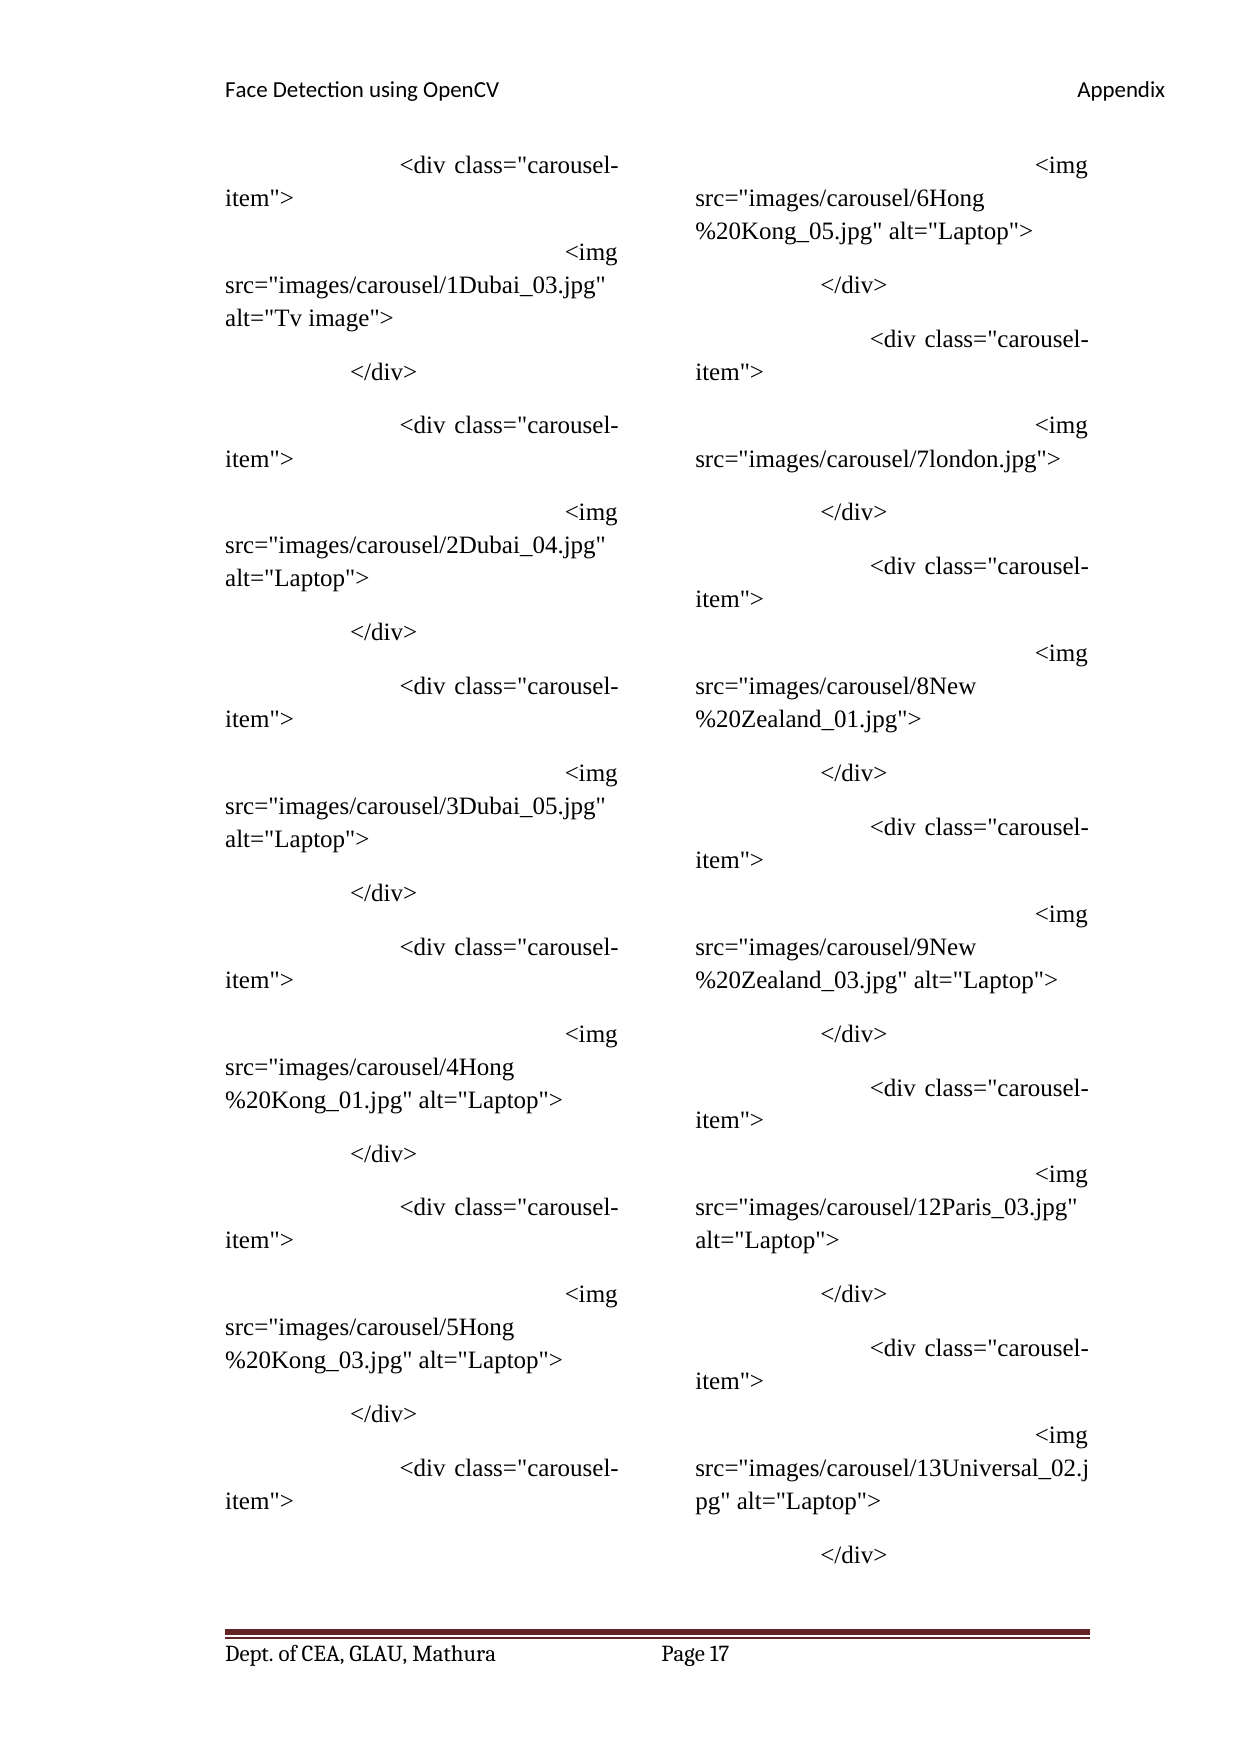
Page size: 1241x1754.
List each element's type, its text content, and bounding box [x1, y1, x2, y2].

text <div class="carousel-item"> [695, 324, 1090, 386]
text <div class="carousel-item"> [695, 1333, 1090, 1395]
text <img src="images/carousel/3Dubai_05.jpg" alt="Laptop"> [225, 758, 620, 853]
text <img src="images/carousel/2Dubai_04.jpg" alt="Laptop"> [225, 497, 620, 592]
text <div class="carousel-item"> [695, 812, 1090, 874]
text </div> [225, 1399, 620, 1428]
text <img src="images/carousel/4Hong%20Kong_01.jpg" alt="Laptop"> [225, 1019, 620, 1113]
text </div> [695, 1540, 1090, 1569]
text <div class="carousel-item"> [225, 411, 620, 472]
text </div> [225, 357, 620, 386]
text </div> [695, 1019, 1090, 1047]
text <div class="carousel-item"> [225, 932, 620, 994]
text </div> [695, 758, 1090, 787]
text <div class="carousel-item"> [695, 1073, 1090, 1134]
text <div class="carousel-item"> [695, 551, 1090, 613]
text </div> [695, 1279, 1090, 1308]
text <img src="images/carousel/9New%20Zealand_03.jpg" alt="Laptop"> [695, 899, 1090, 994]
text <img src="images/carousel/12Paris_03.jpg" alt="Laptop"> [695, 1159, 1090, 1254]
text <img src="images/carousel/1Dubai_03.jpg" alt="Tv image"> [225, 237, 620, 332]
text </div> [225, 617, 620, 646]
text <img src="images/carousel/6Hong%20Kong_05.jpg" alt="Laptop"> [695, 150, 1090, 245]
text </div> [225, 1139, 620, 1167]
text <div class="carousel-item"> [225, 150, 620, 212]
text <img src="images/carousel/7london.jpg"> [695, 411, 1090, 472]
text <img src="images/carousel/5Hong%20Kong_03.jpg" alt="Laptop"> [225, 1279, 620, 1374]
text <div class="carousel-item"> [225, 671, 620, 733]
text <img src="images/carousel/13Universal_02.jpg" alt="Laptop"> [695, 1420, 1090, 1515]
text <img src="images/carousel/8New%20Zealand_01.jpg"> [695, 638, 1090, 733]
text <div class="carousel-item"> [225, 1192, 620, 1254]
text </div> [695, 497, 1090, 526]
text <div class="carousel-item"> [225, 1453, 620, 1515]
text </div> [225, 878, 620, 907]
text </div> [695, 270, 1090, 299]
